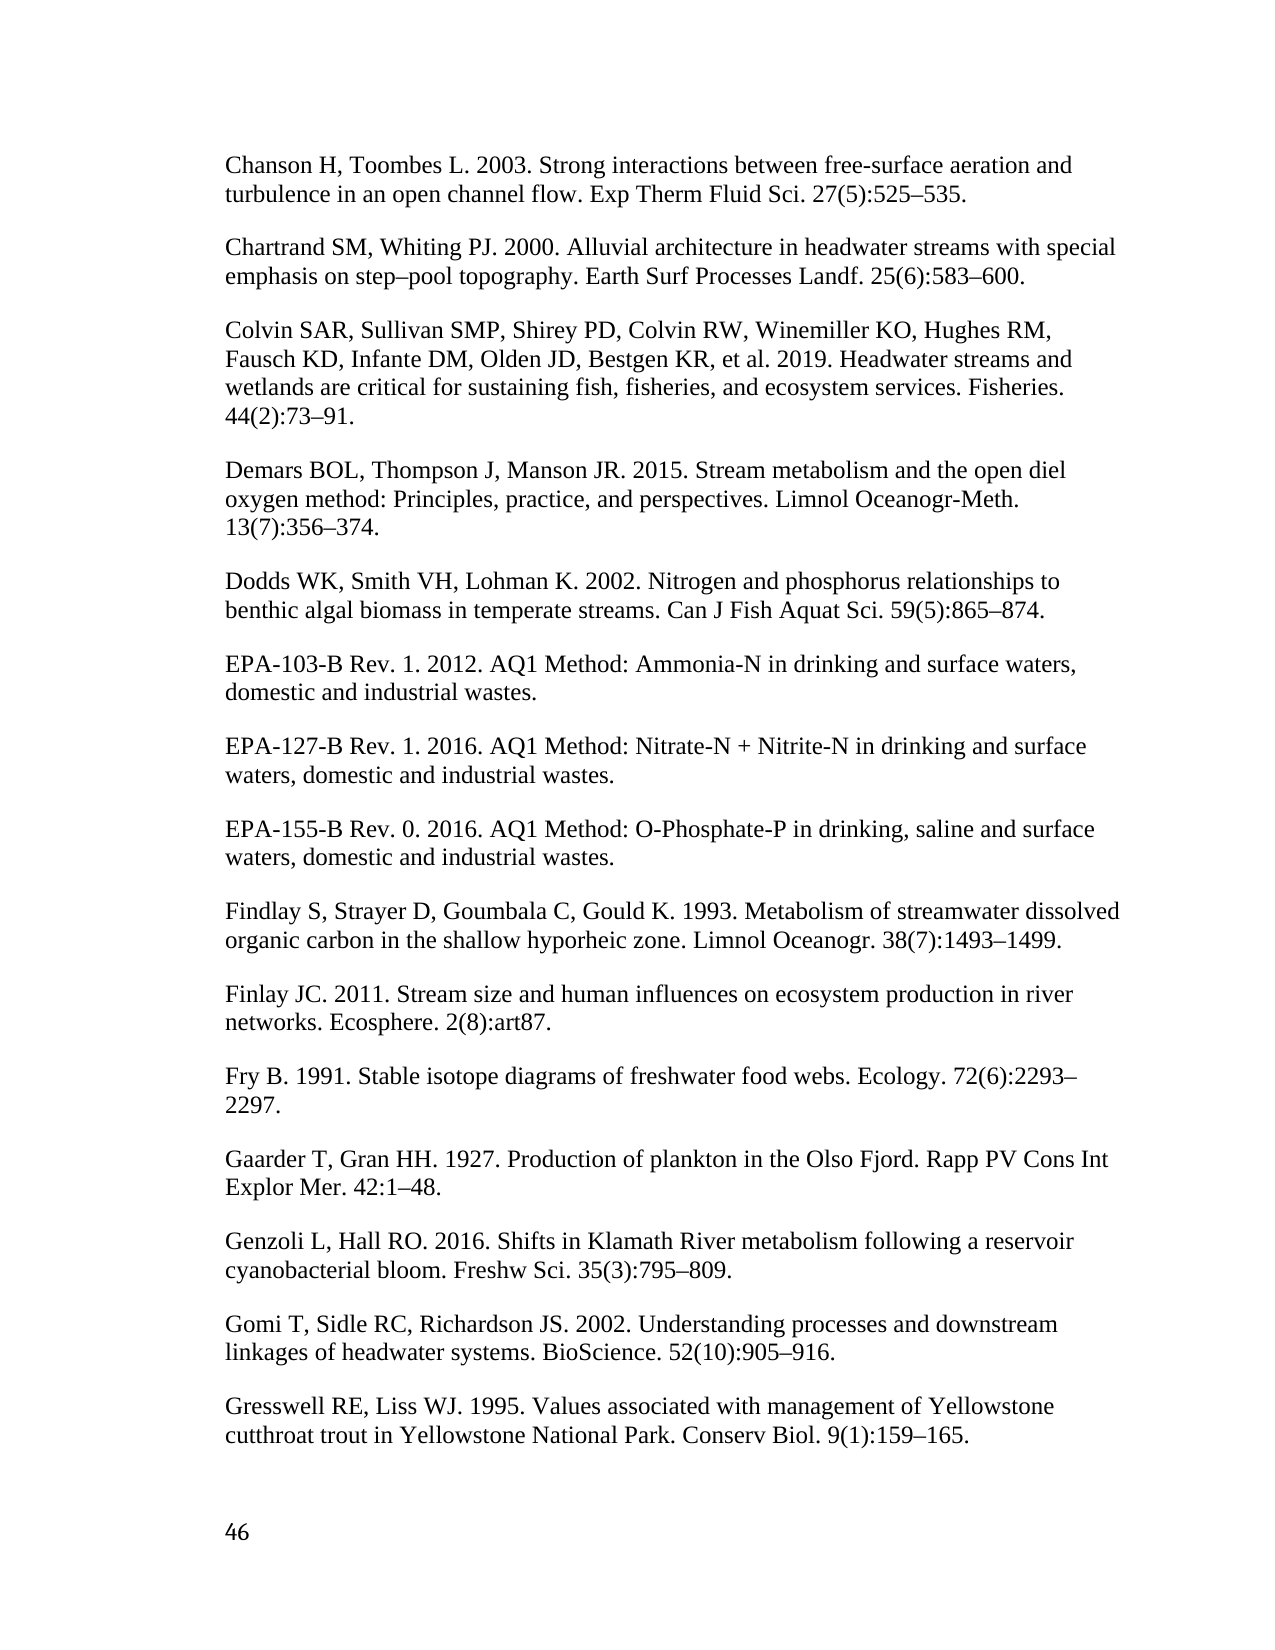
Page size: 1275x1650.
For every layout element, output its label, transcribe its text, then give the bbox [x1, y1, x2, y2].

text Fry B. 1991. Stable isotope diagrams of freshwater food webs. Ecology. 72(6):2293–2297. [225, 1061, 1125, 1119]
text Gaarder T, Gran HH. 1927. Production of plankton in the Olso Fjord. Rapp PV Cons Int Explor Mer. 42:1–48. [225, 1144, 1125, 1201]
text Dodds WK, Smith VH, Lohman K. 2002. Nitrogen and phosphorus relationships to benthic algal biomass in temperate streams. Can J Fish Aquat Sci. 59(5):865–874. [225, 566, 1125, 624]
text Chanson H, Toombes L. 2003. Strong interactions between free-surface aeration and turbulence in an open channel flow. Exp Therm Fluid Sci. 27(5):525–535. [225, 150, 1125, 207]
text Colvin SAR, Sullivan SMP, Shirey PD, Colvin RW, Winemiller KO, Hughes RM, Fausch KD, Infante DM, Olden JD, Bestgen KR, et al. 2019. Headwater streams and wetlands are critical for sustaining fish, fisheries, and ecosystem services. Fisheries. 44(2):73–91. [225, 315, 1125, 430]
text Chartrand SM, Whiting PJ. 2000. Alluvial architecture in headwater streams with special emphasis on step–pool topography. Earth Surf Processes Landf. 25(6):583–600. [225, 232, 1125, 290]
text Genzoli L, Hall RO. 2016. Shifts in Klamath River metabolism following a reservoir cyanobacterial bloom. Freshw Sci. 35(3):795–809. [225, 1226, 1125, 1284]
text Demars BOL, Thompson J, Manson JR. 2015. Stream metabolism and the open diel oxygen method: Principles, practice, and perspectives. Limnol Oceanogr-Meth. 13(7):356–374. [225, 455, 1125, 541]
text Findlay S, Strayer D, Goumbala C, Gould K. 1993. Metabolism of streamwater dissolved organic carbon in the shallow hyporheic zone. Limnol Oceanogr. 38(7):1493–1499. [225, 896, 1125, 954]
text Gresswell RE, Liss WJ. 1995. Values associated with management of Yellowstone cutthroat trout in Yellowstone National Park. Conserv Biol. 9(1):159–165. [225, 1391, 1125, 1449]
text EPA-127-B Rev. 1. 2016. AQ1 Method: Nitrate-N + Nitrite-N in drinking and surface waters, domestic and industrial wastes. [225, 731, 1125, 789]
text EPA-155-B Rev. 0. 2016. AQ1 Method: O-Phosphate-P in drinking, saline and surface waters, domestic and industrial wastes. [225, 814, 1125, 871]
text Gomi T, Sidle RC, Richardson JS. 2002. Understanding processes and downstream linkages of headwater systems. BioScience. 52(10):905–916. [225, 1309, 1125, 1366]
text Finlay JC. 2011. Stream size and human influences on ecosystem production in river networks. Ecosphere. 2(8):art87. [225, 979, 1125, 1036]
text EPA-103-B Rev. 1. 2012. AQ1 Method: Ammonia-N in drinking and surface waters, domestic and industrial wastes. [225, 649, 1125, 706]
